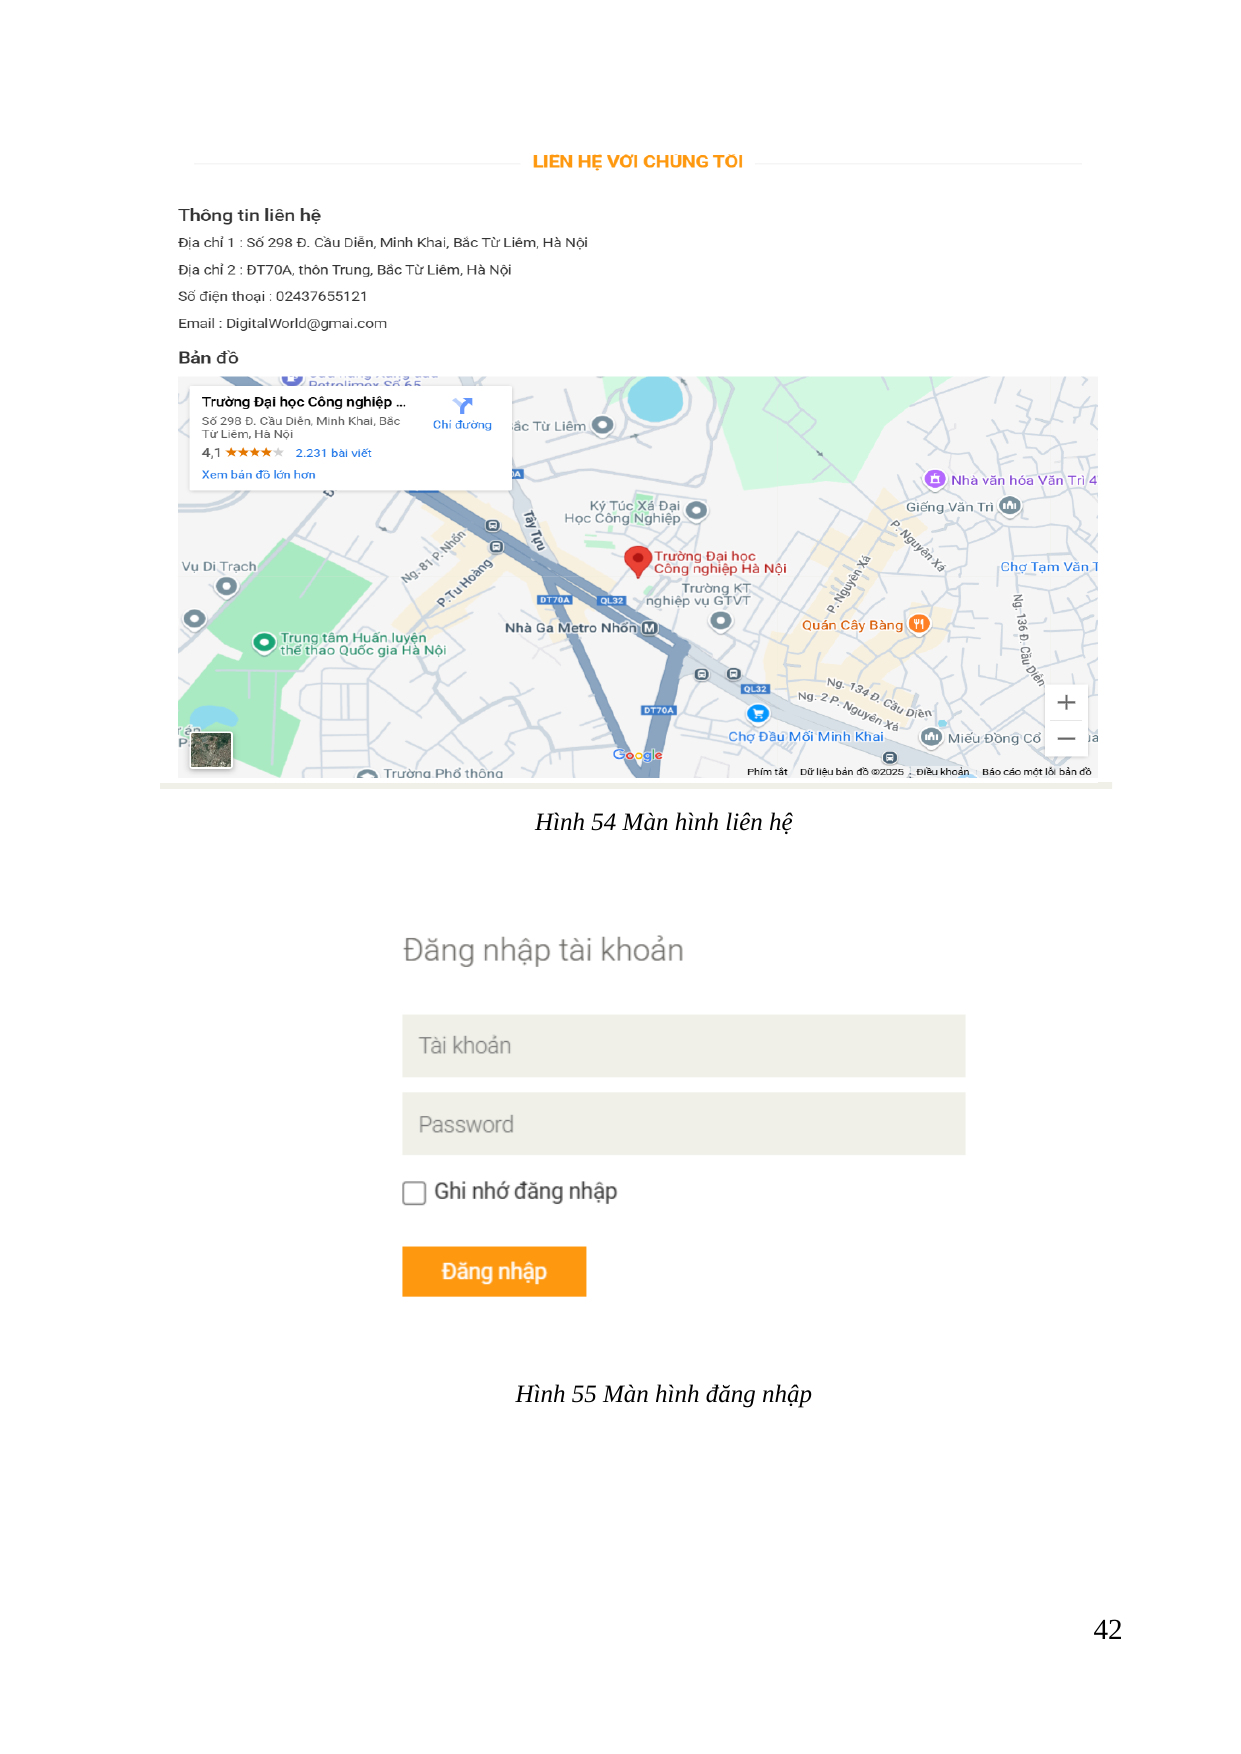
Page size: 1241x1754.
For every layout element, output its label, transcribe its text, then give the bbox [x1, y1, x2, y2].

picture [160, 145, 1113, 789]
text Hình 54 Màn hình liên hệ [300, 807, 1030, 835]
text Hình 55 Màn hình đăng nhập [299, 1379, 1030, 1408]
picture [355, 883, 987, 1352]
